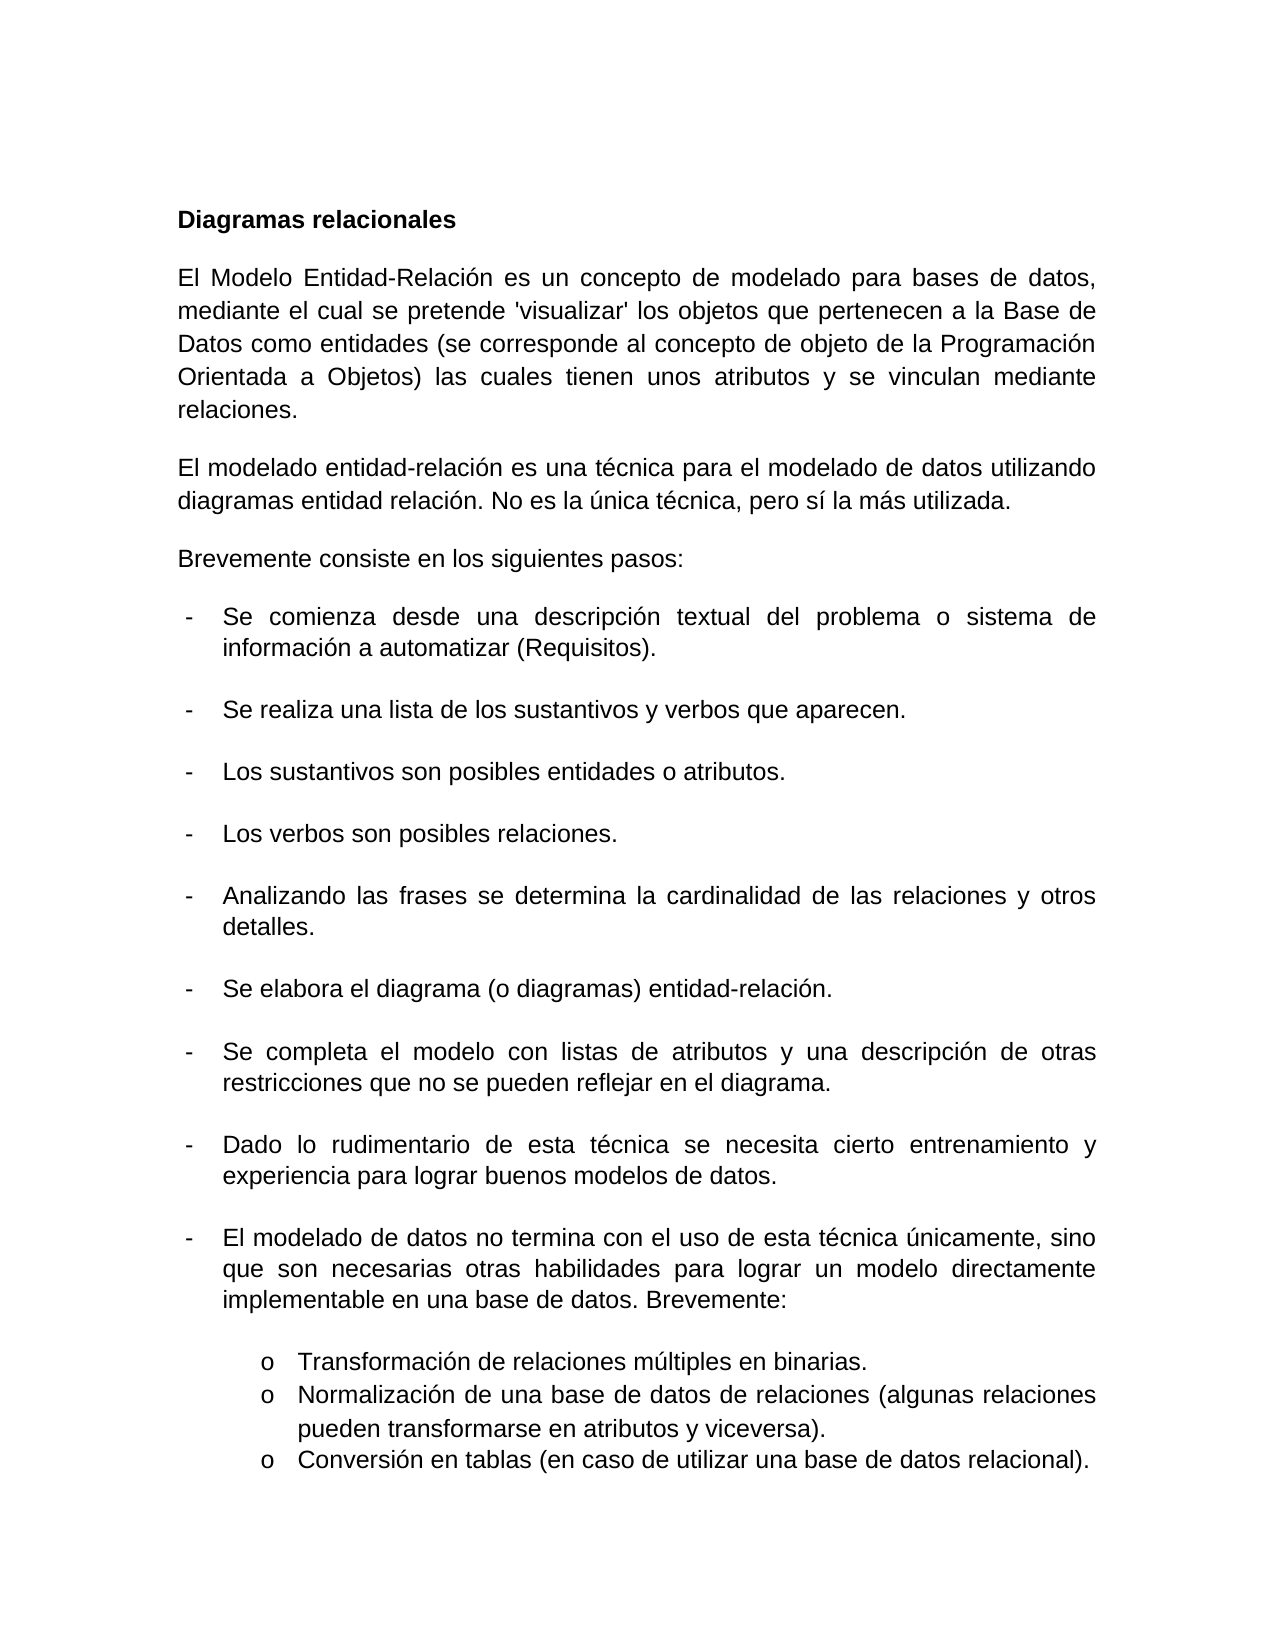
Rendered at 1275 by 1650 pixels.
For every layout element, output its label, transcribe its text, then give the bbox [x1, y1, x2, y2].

list Los sustantivos son posibles entidades o atributos. [185, 757, 1098, 786]
list Se elabora el diagrama (o diagramas) entidad-relación. [185, 974, 1098, 1003]
list Los verbos son posibles relaciones. [185, 819, 1098, 848]
list El modelado de datos no termina con el uso de esta técnica únicamente, sino que son necesarias otras habilidades para lograr un modelo directamente implementable en una base de datos. Brevemente: [185, 1223, 1098, 1314]
list Transformación de relaciones múltiples en binarias. [260, 1347, 1098, 1378]
list Dado lo rudimentario de esta técnica se necesita cierto entrenamiento y experiencia para lograr buenos modelos de datos. [185, 1130, 1098, 1189]
list Se comienza desde una descripción textual del problema o sistema de información a automatizar (Requisitos). [185, 602, 1098, 662]
list Analizando las frases se determina la cardinalidad de las relaciones y otros detalles. [185, 881, 1098, 941]
list Se realiza una lista de los sustantivos y verbos que aparecen. [185, 695, 1098, 724]
text Brevemente consiste en los siguientes pasos: [177, 544, 1098, 573]
text El modelado entidad-relación es una técnica para el modelado de datos utilizando diagramas entidad relación. No es la única técnica, pero sí la más utilizada. [177, 453, 1098, 515]
list Normalización de una base de datos de relaciones (algunas relaciones pueden transformarse en atributos y viceversa). [260, 1380, 1098, 1442]
list Se completa el modelo con listas de atributos y una descripción de otras restricciones que no se pueden reflejar en el diagrama. [185, 1037, 1098, 1096]
list Conversión en tablas (en caso de utilizar una base de datos relacional). [260, 1444, 1098, 1476]
text El Modelo Entidad-Relación es un concepto de modelado para bases de datos, mediante el cual se pretende 'visualizar' los objetos que pertenecen a la Base de Datos como entidades (se corresponde al concepto de objeto de la Programación Orientada a Objetos) las cuales tienen unos atributos y se vinculan mediante relaciones. [177, 263, 1098, 424]
subtitle Diagramas relacionales [177, 205, 1098, 233]
